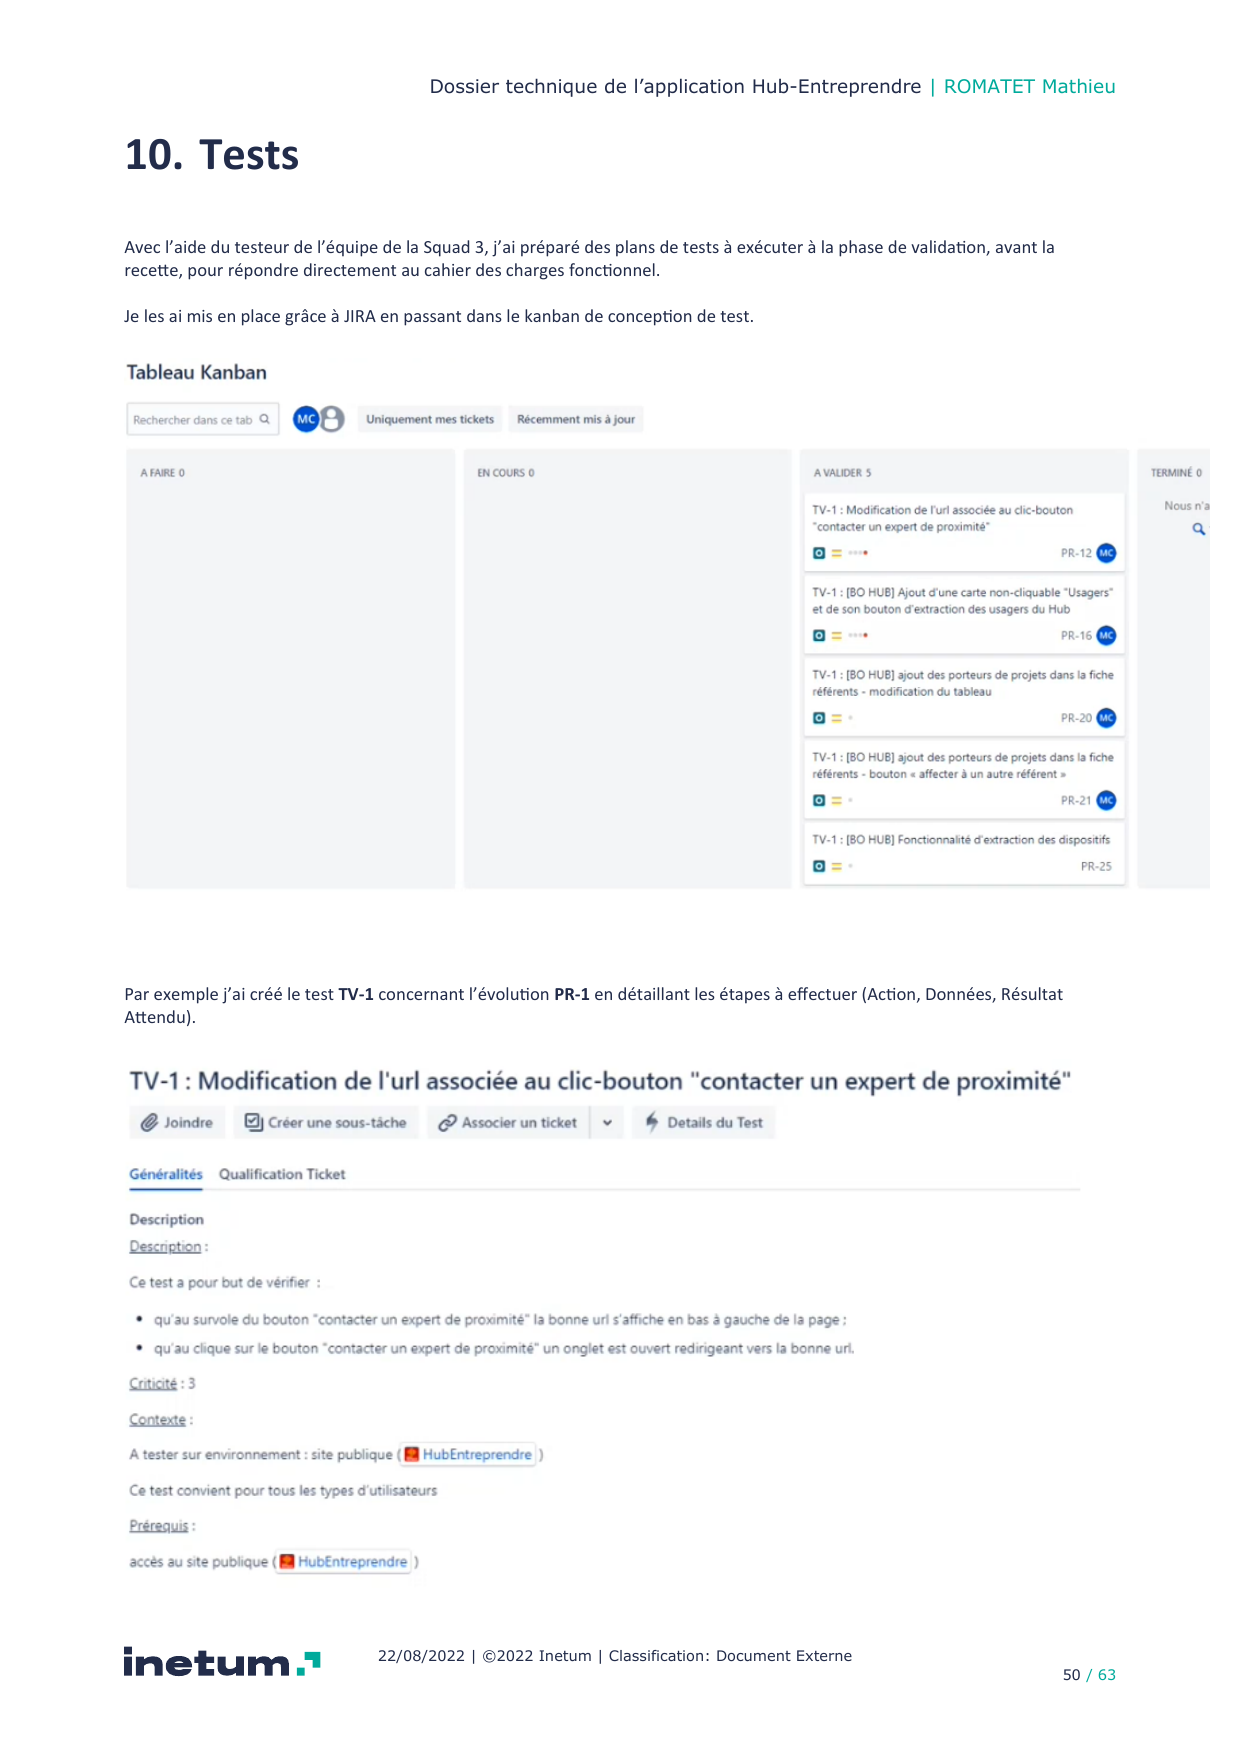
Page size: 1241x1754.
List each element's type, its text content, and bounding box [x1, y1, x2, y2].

picture [124, 358, 1210, 897]
text Par exemple j’ai créé le test TV-1 concernant l’évolution PR-1 en détaillant les étapes à effectuer (Action, Données, Résultat Attendu). [124, 982, 1116, 1028]
subtitle Tests [124, 124, 1116, 181]
text Avec l’aide du testeur de l’équipe de la Squad 3, j’ai préparé des plans de tests à exécuter à la phase de validation, avant la recette, pour répondre directement au cahier des charges fonctionnel. Je les ai mis en place grâce à JIRA en passant dans le kanban de conception de test. [124, 235, 1116, 327]
picture [124, 1059, 1081, 1588]
